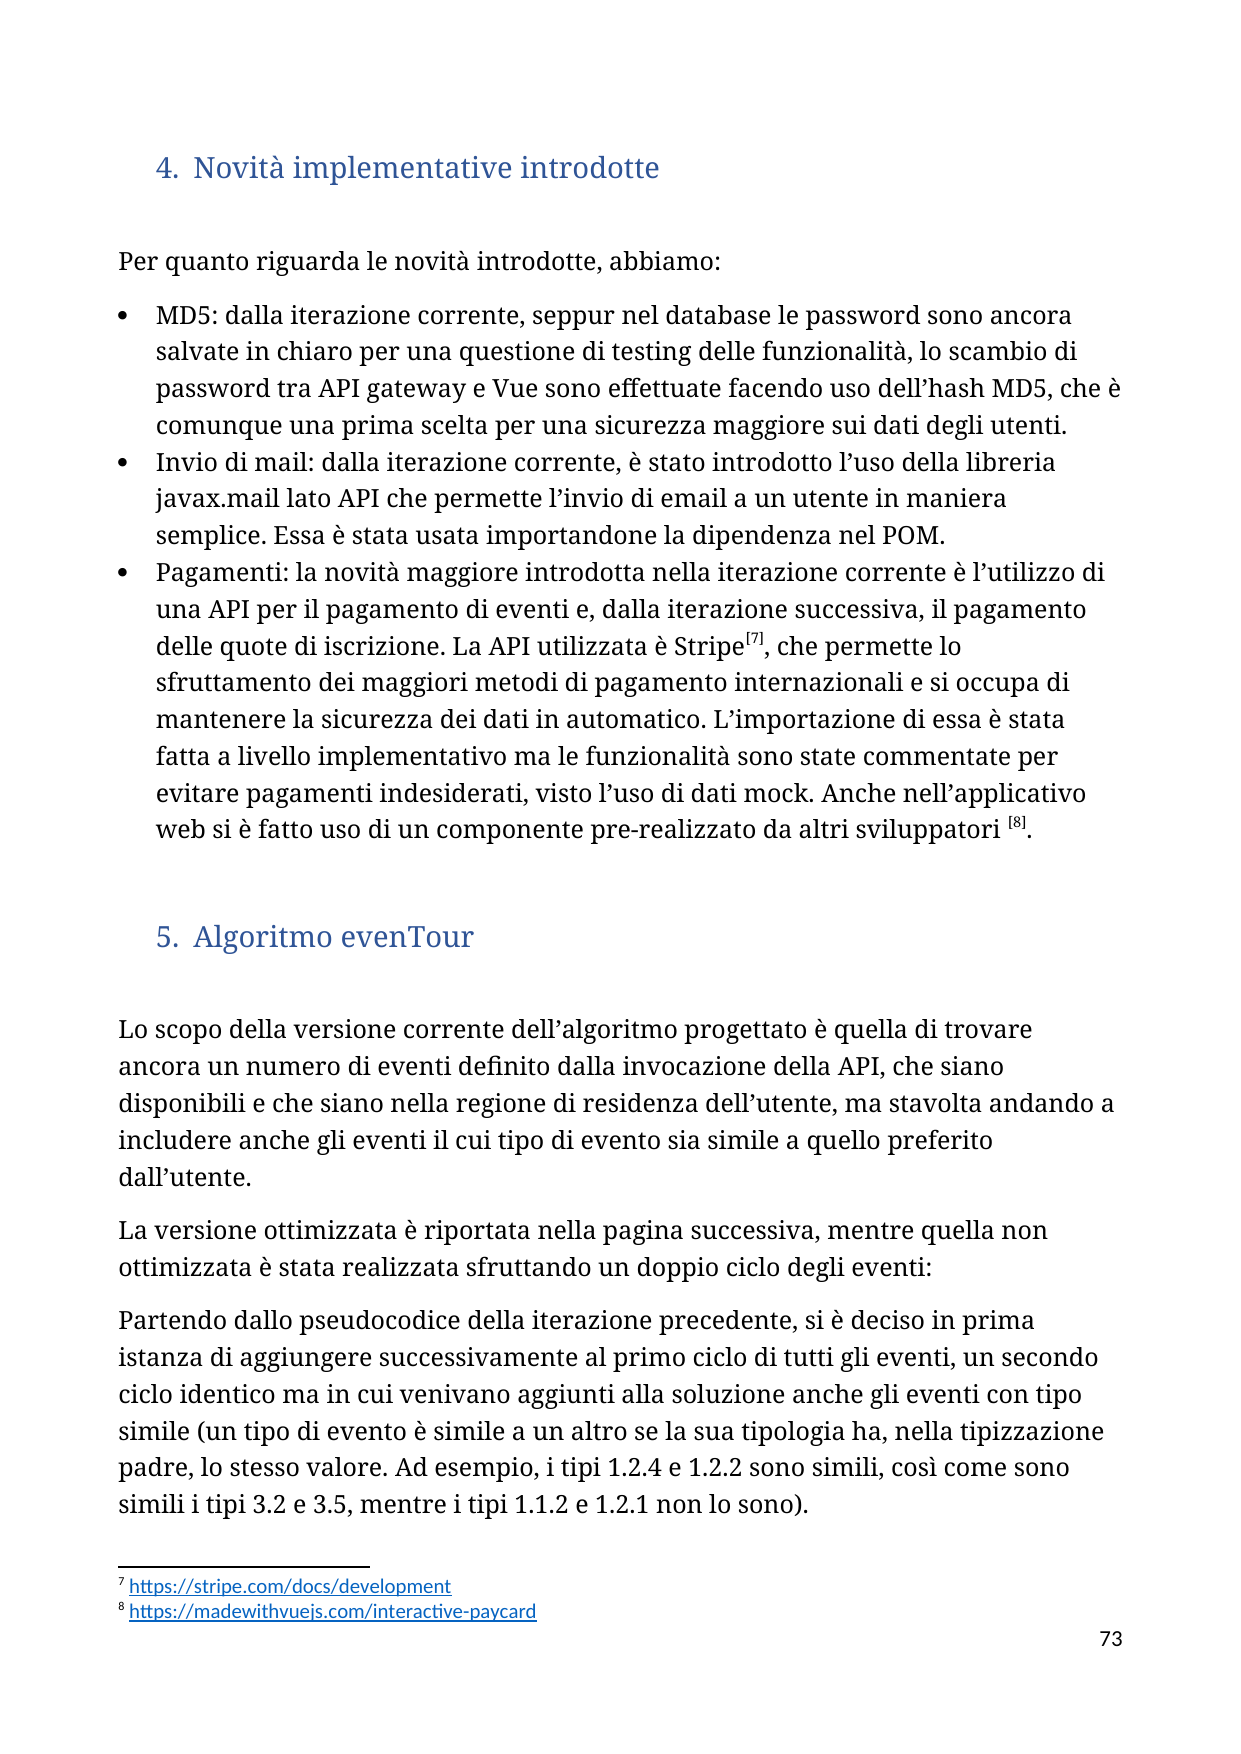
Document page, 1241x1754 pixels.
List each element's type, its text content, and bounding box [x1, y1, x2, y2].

text Lo scopo della versione corrente dell’algoritmo progettato è quella di trovare ancora un numero di eventi definito dalla invocazione della API, che siano disponibili e che siano nella regione di residenza dell’utente, ma stavolta andando a includere anche gli eventi il cui tipo di evento sia simile a quello preferito dall’utente. [118, 1012, 1122, 1193]
list Invio di mail: dalla iterazione corrente, è stato introdotto l’uso della libreria javax.mail lato API che permette l’invio di email a un utente in maniera semplice. Essa è stata usata importandone la dipendenza nel POM. [118, 444, 1122, 552]
text La versione ottimizzata è riportata nella pagina successiva, mentre quella non ottimizzata è stata realizzata sfruttando un doppio ciclo degli eventi: [118, 1213, 1122, 1283]
text Partendo dallo pseudocodice della iterazione precedente, si è deciso in prima istanza di aggiungere successivamente al primo ciclo di tutti gli eventi, un secondo ciclo identico ma in cui venivano aggiunti alla soluzione anche gli eventi con tipo simile (un tipo di evento è simile a un altro se la sua tipologia ha, nella tipizzazione padre, lo stesso valore. Ad esempio, i tipi 1.2.4 e 1.2.2 sono simili, così come sono simili i tipi 3.2 e 3.5, mentre i tipi 1.1.2 e 1.2.1 non lo sono). [118, 1303, 1122, 1521]
text Per quanto riguarda le novità introdotte, abbiamo: [118, 244, 1122, 278]
list MD5: dalla iterazione corrente, seppur nel database le password sono ancora salvate in chiaro per una questione di testing delle funzionalità, lo scambio di password tra API gateway e Vue sono effettuate facendo uso dell’hash MD5, che è comunque una prima scelta per una sicurezza maggiore sui dati degli utenti. [118, 297, 1122, 442]
subtitle Algoritmo evenTour [156, 916, 1122, 956]
subtitle Novità implementative introdotte [156, 148, 1122, 187]
list Pagamenti: la novità maggiore introdotta nella iterazione corrente è l’utilizzo di una API per il pagamento di eventi e, dalla iterazione successiva, il pagamento delle quote di iscrizione. La API utilizzata è Stripe[], che permette lo sfruttamento dei maggiori metodi di pagamento internazionali e si occupa di mantenere la sicurezza dei dati in automatico. L’importazione di essa è stata fatta a livello implementativo ma le funzionalità sono state commentate per evitare pagamenti indesiderati, visto l’uso di dati mock. Anche nell’applicativo web si è fatto uso di un componente pre-realizzato da altri sviluppatori []. [118, 555, 1122, 846]
